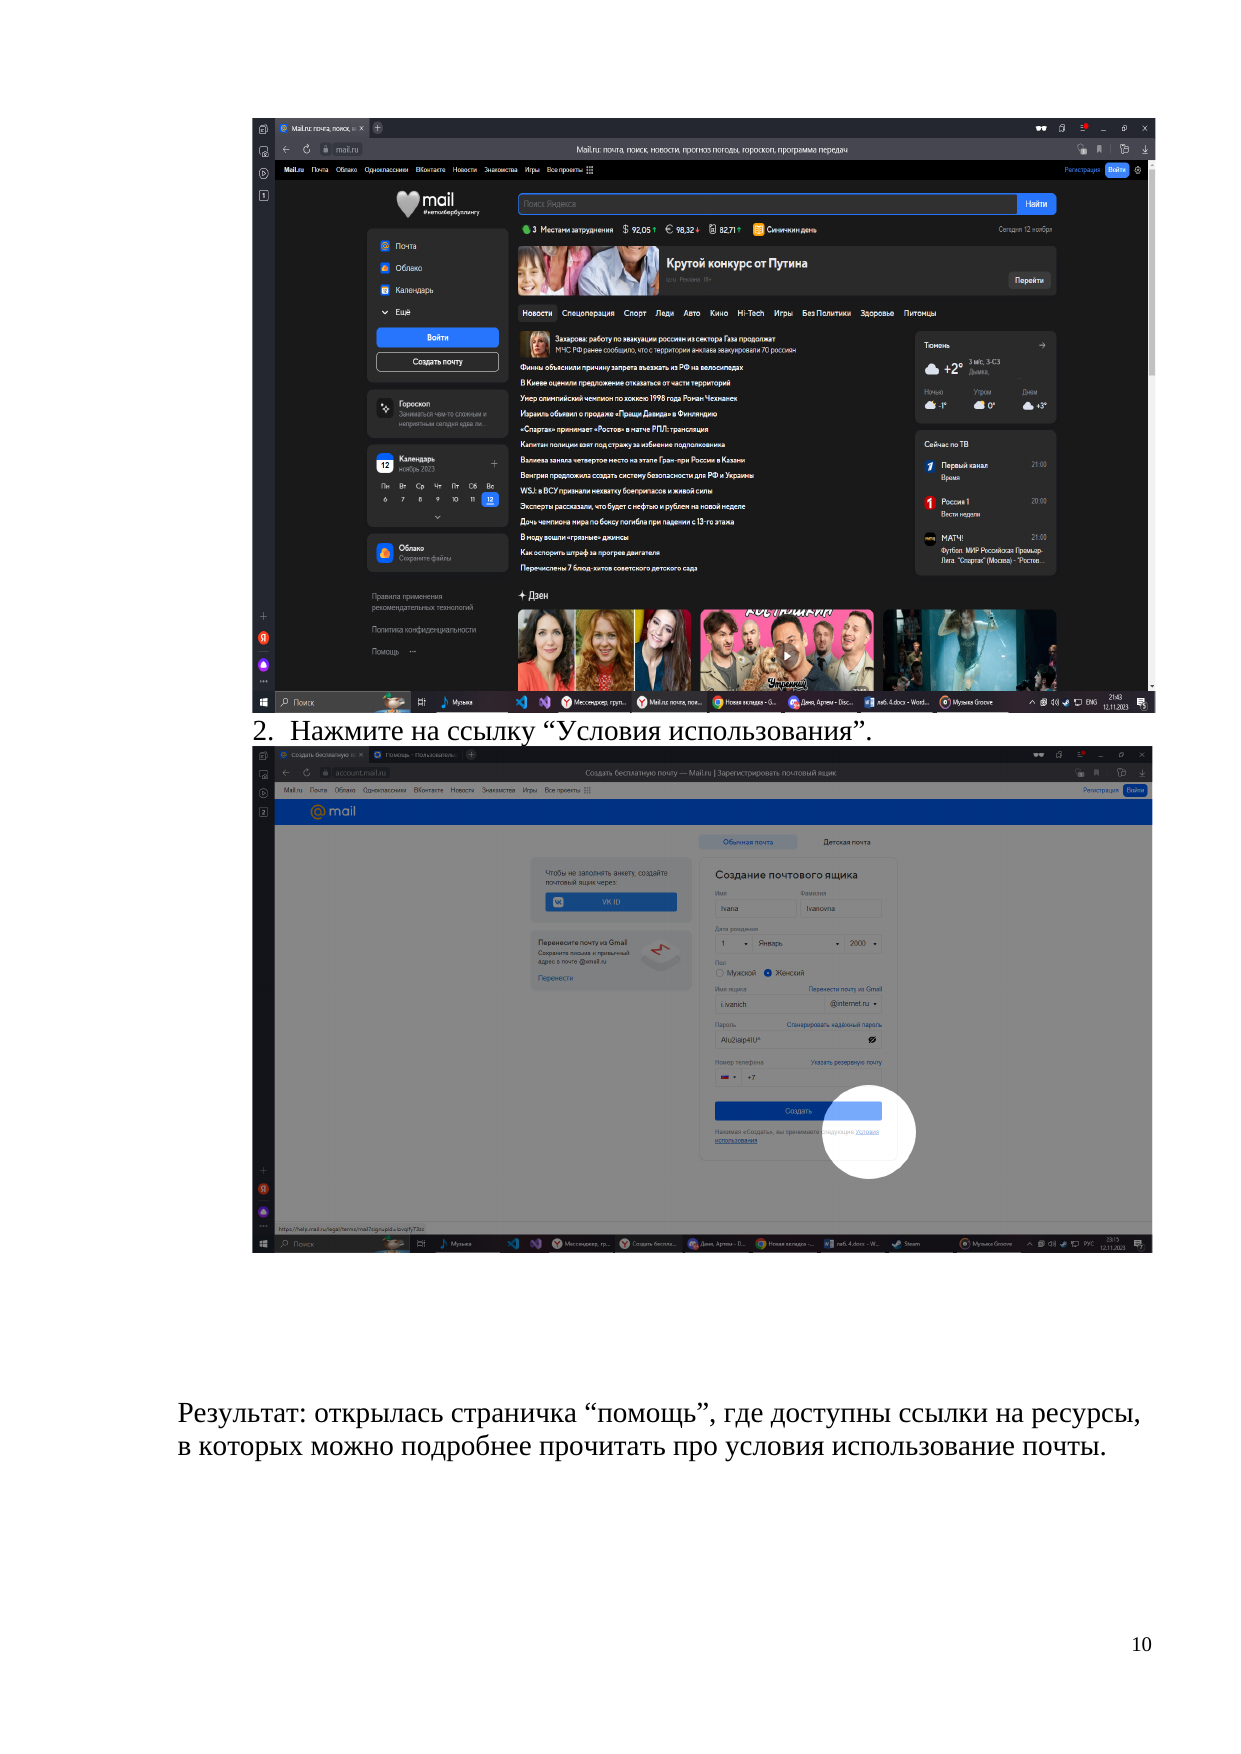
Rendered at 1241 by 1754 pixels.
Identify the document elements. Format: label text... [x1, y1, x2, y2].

picture [252, 118, 1156, 713]
list Нажмите на ссылку “Условия использования”. [252, 713, 1152, 746]
picture [252, 746, 1153, 1253]
text Результат: открылась страничка “помощь”, где доступны ссылки на ресурсы, в которых можно подробнее прочитать про условия использование почты. [177, 1395, 1152, 1462]
